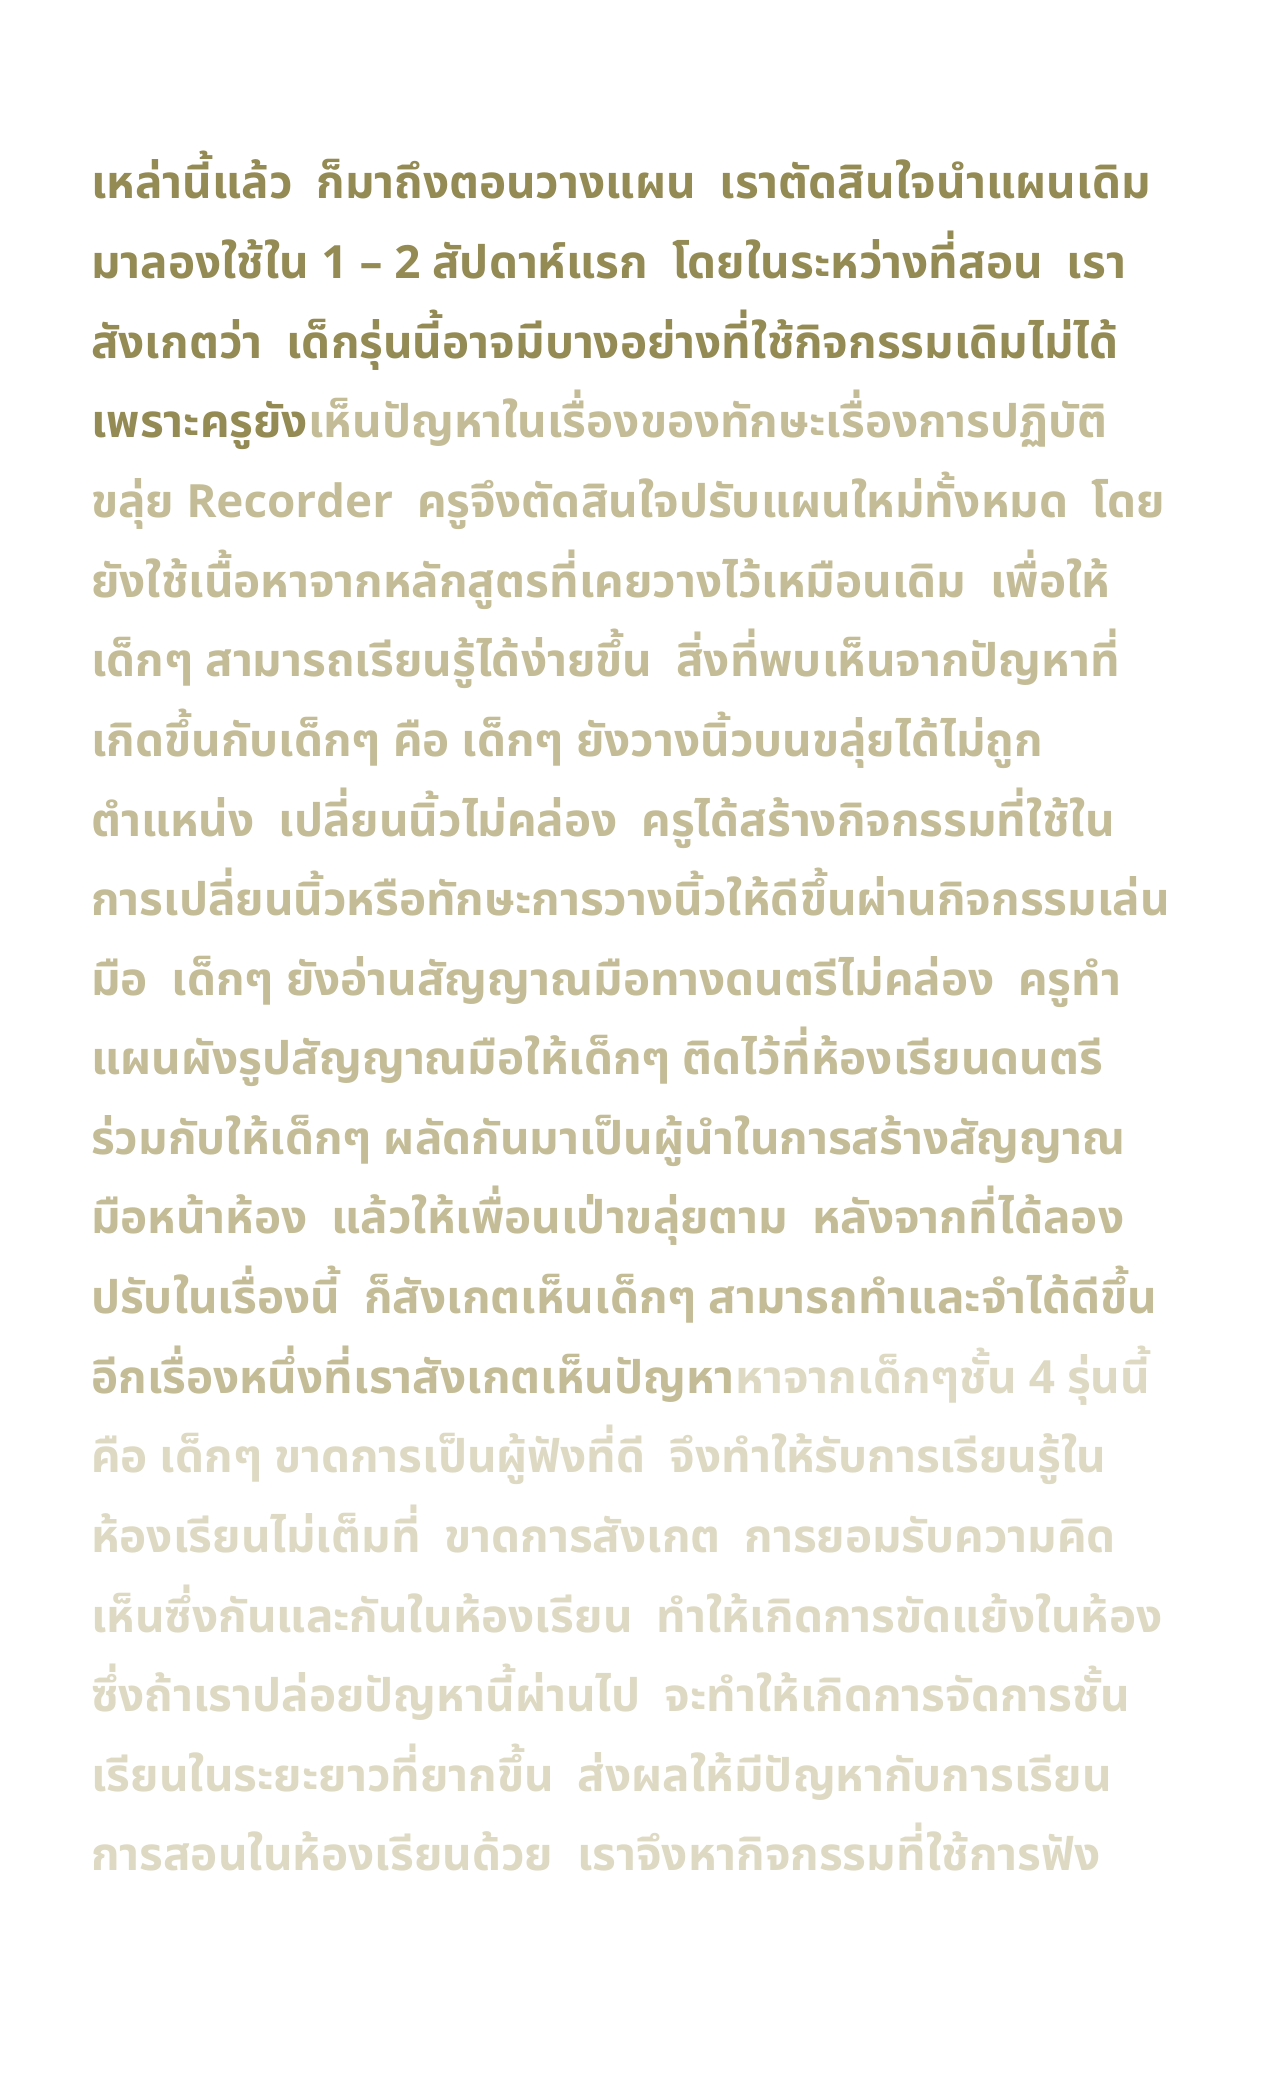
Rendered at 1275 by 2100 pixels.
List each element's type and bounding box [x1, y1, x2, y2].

text [91, 150, 1174, 1891]
